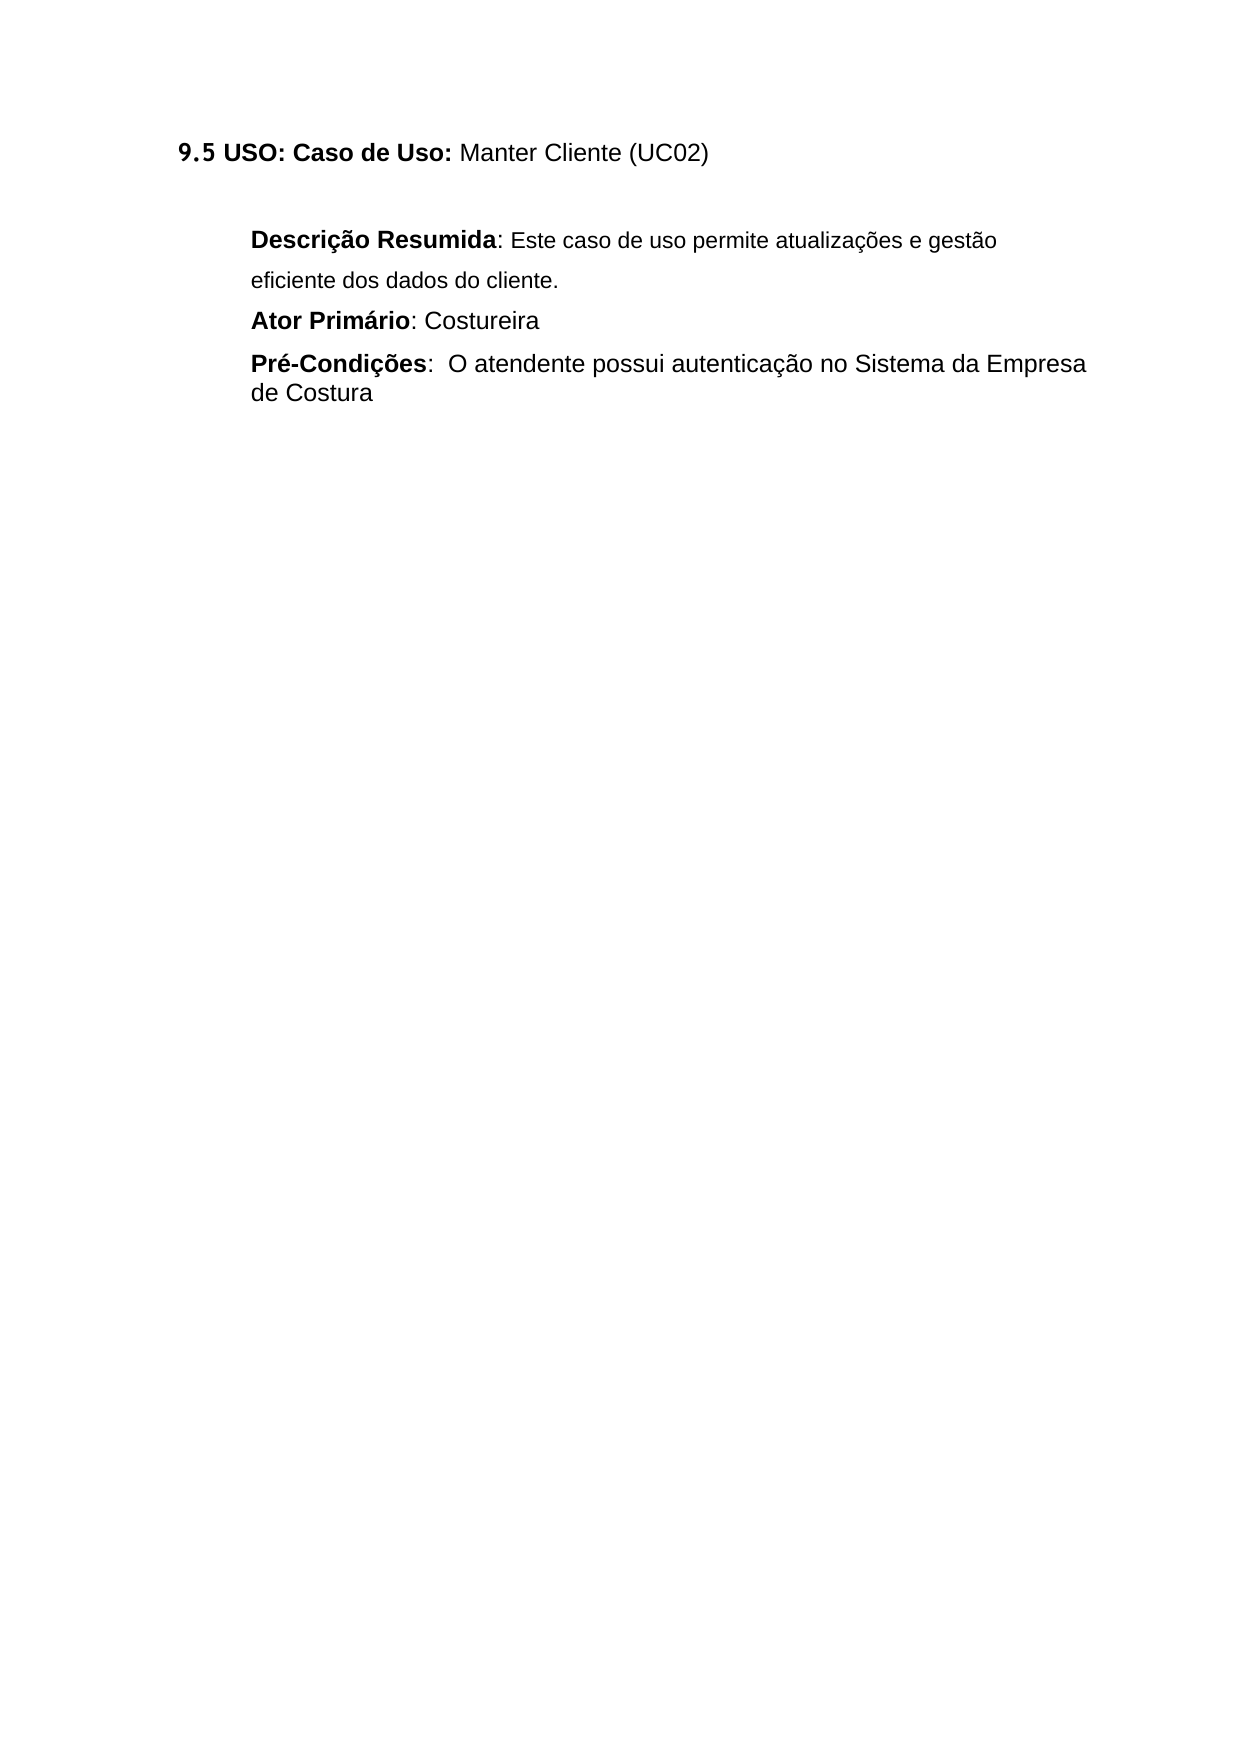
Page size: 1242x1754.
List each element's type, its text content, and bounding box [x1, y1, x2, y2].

text Descrição Resumida: Este caso de uso permite atualizações e gestão eficiente dos dados do cliente. [251, 225, 1036, 293]
list USO: Caso de Uso: Manter Cliente (UC02) [177, 137, 736, 167]
text Ator Primário: Costureira [251, 306, 1225, 335]
text Pré-Condições: O atendente possui autenticação no Sistema da Empresa de Costura [251, 349, 1097, 407]
